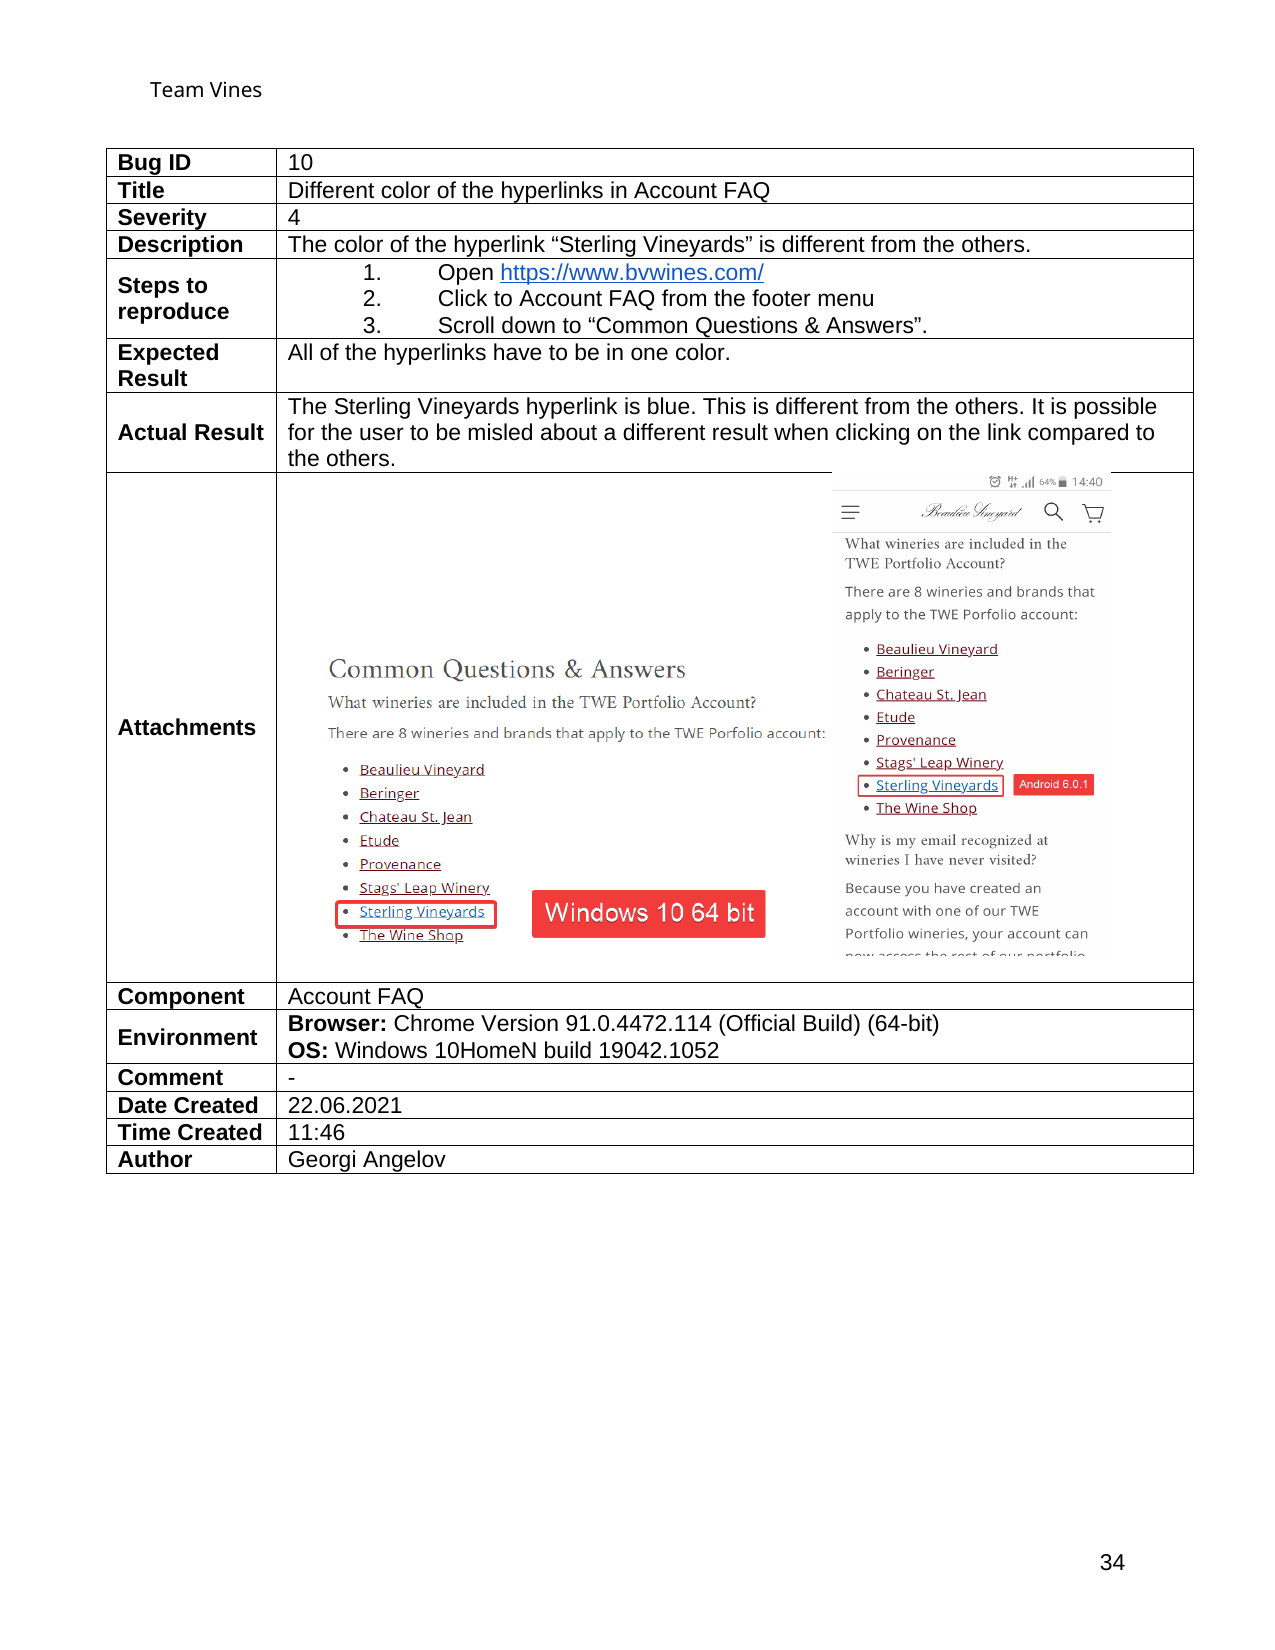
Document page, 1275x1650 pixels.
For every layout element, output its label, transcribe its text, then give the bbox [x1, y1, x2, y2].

table_cell Expected Result [107, 339, 276, 392]
table_cell Component [107, 983, 276, 1009]
table_header 10 [277, 149, 1193, 176]
table_cell Description [107, 231, 276, 258]
table_cell 4 [277, 204, 1193, 230]
table_cell Environment [107, 1010, 276, 1063]
table_cell [277, 473, 1193, 982]
table_cell Author [107, 1146, 276, 1173]
table_cell The color of the hyperlink “Sterling Vineyards” is different from the others. [277, 231, 1193, 258]
table_cell Actual Result [107, 393, 276, 472]
table_cell 1. Open https://www.bvwines.com/ 2. Click to Account FAQ from the footer menu 3. Scroll down to “Common Questions & Answers”. [277, 259, 1193, 338]
picture [287, 472, 1111, 956]
table_cell Attachments [107, 473, 276, 982]
table_cell Title [107, 177, 276, 203]
table_cell 11:46 [277, 1119, 1193, 1145]
table_cell Comment [107, 1064, 276, 1091]
table_cell Severity [107, 204, 276, 230]
table_cell Browser: Chrome Version 91.0.4472.114 (Official Build) (64-bit) OS: Windows 10HomeN build 19042.1052 [277, 1010, 1193, 1063]
table_cell Date Created [107, 1092, 276, 1118]
table_cell - [277, 1064, 1193, 1091]
table_cell Account FAQ [277, 983, 1193, 1009]
table_cell Different color of the hyperlinks in Account FAQ [277, 177, 1193, 203]
table_cell Time Created [107, 1119, 276, 1145]
table_cell Steps to reproduce [107, 259, 276, 338]
table_cell Georgi Angelov [277, 1146, 1193, 1173]
table_cell 22.06.2021 [277, 1092, 1193, 1118]
table_cell The Sterling Vineyards hyperlink is blue. This is different from the others. It is possible for the user to be misled about a different result when clicking on the link compared to the others. [277, 393, 1193, 472]
table_cell All of the hyperlinks have to be in one color. [277, 339, 1193, 392]
table_header Bug ID [107, 149, 276, 176]
